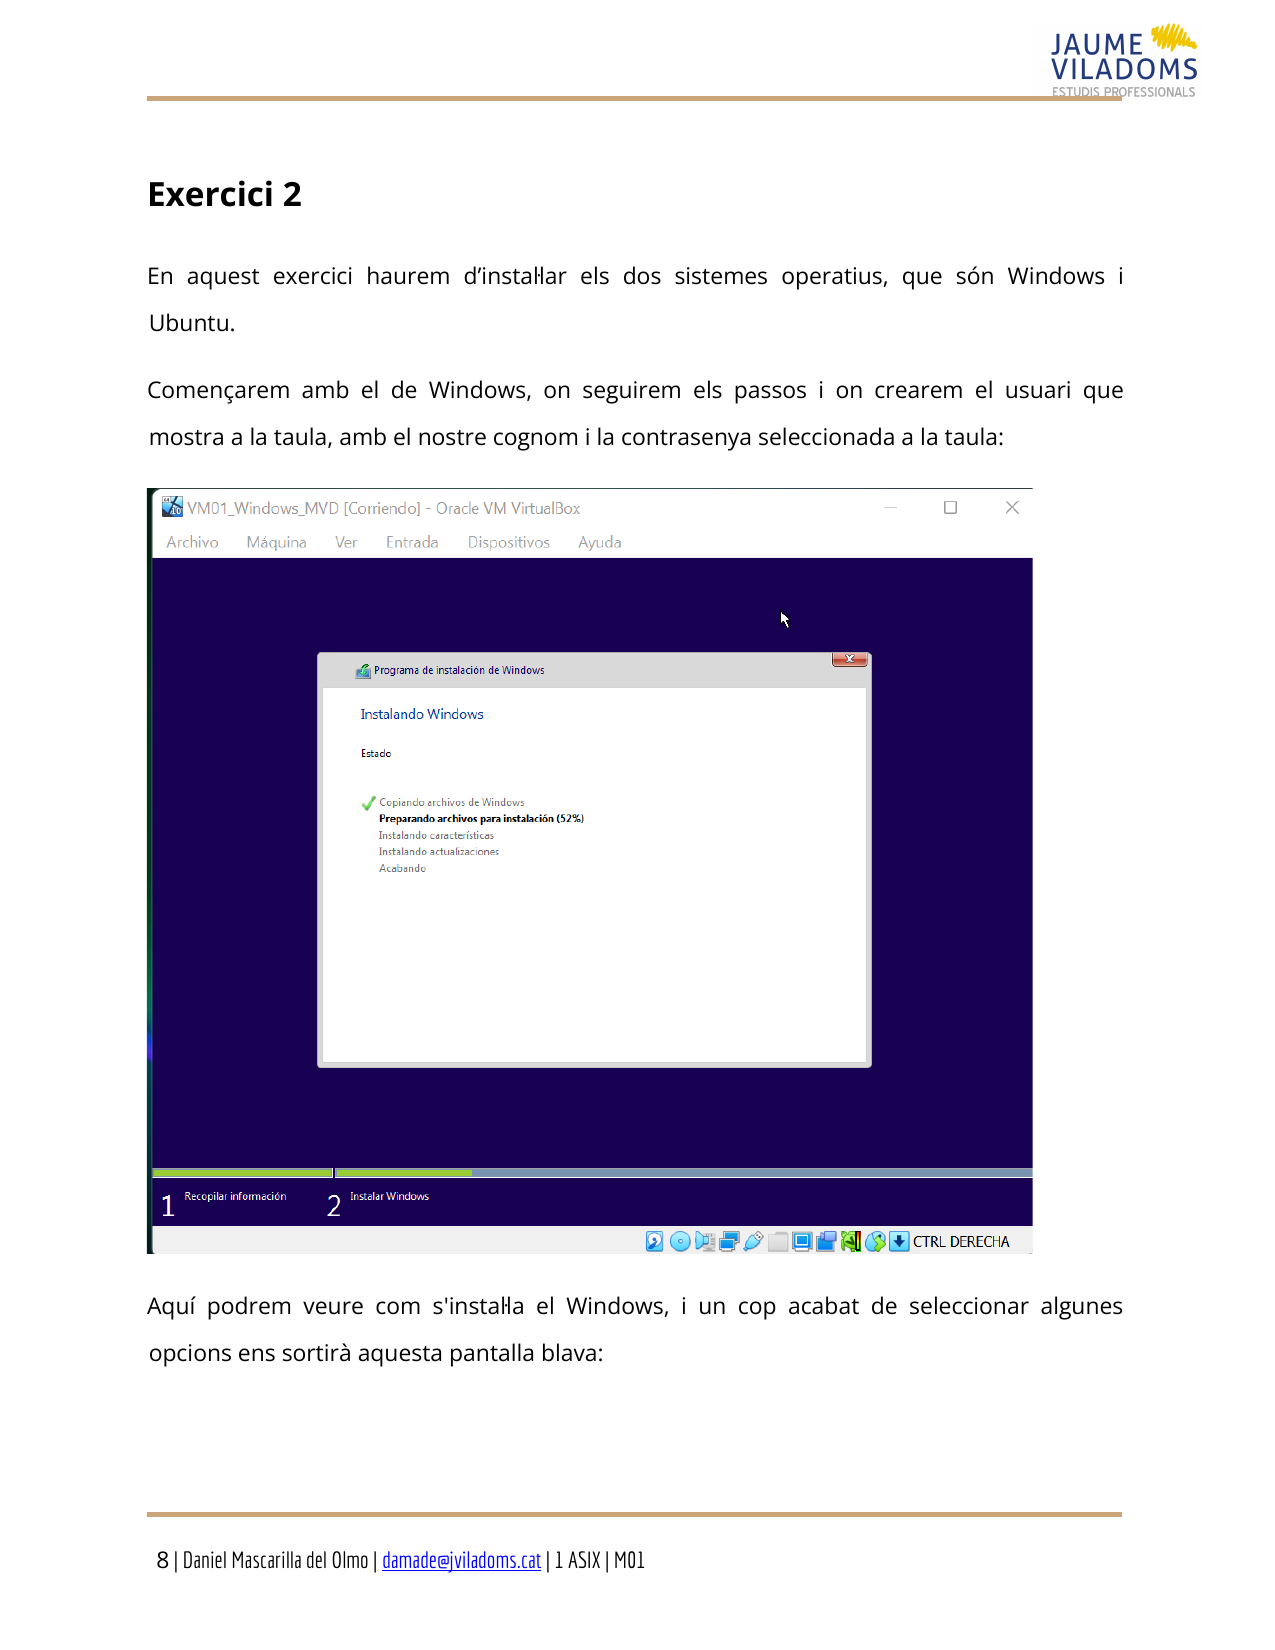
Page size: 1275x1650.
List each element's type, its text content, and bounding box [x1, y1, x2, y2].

text Començarem amb el de Windows, on seguirem els passos i on crearem el usuari que mostra a la taula, amb el nostre cognom i la contrasenya seleccionada a la taula: [147, 374, 1125, 452]
picture [146, 23, 1205, 101]
picture [146, 488, 1033, 1254]
subtitle Exercici 2 [147, 171, 1125, 216]
text Aquí podrem veure com s'instal·la el Windows, i un cop acabat de seleccionar algunes opcions ens sortirà aquesta pantalla blava: [147, 1290, 1125, 1368]
picture [146, 1512, 1122, 1517]
text En aquest exercici haurem d’instal·lar els dos sistemes operatius, que són Windows i Ubuntu. [147, 260, 1125, 338]
